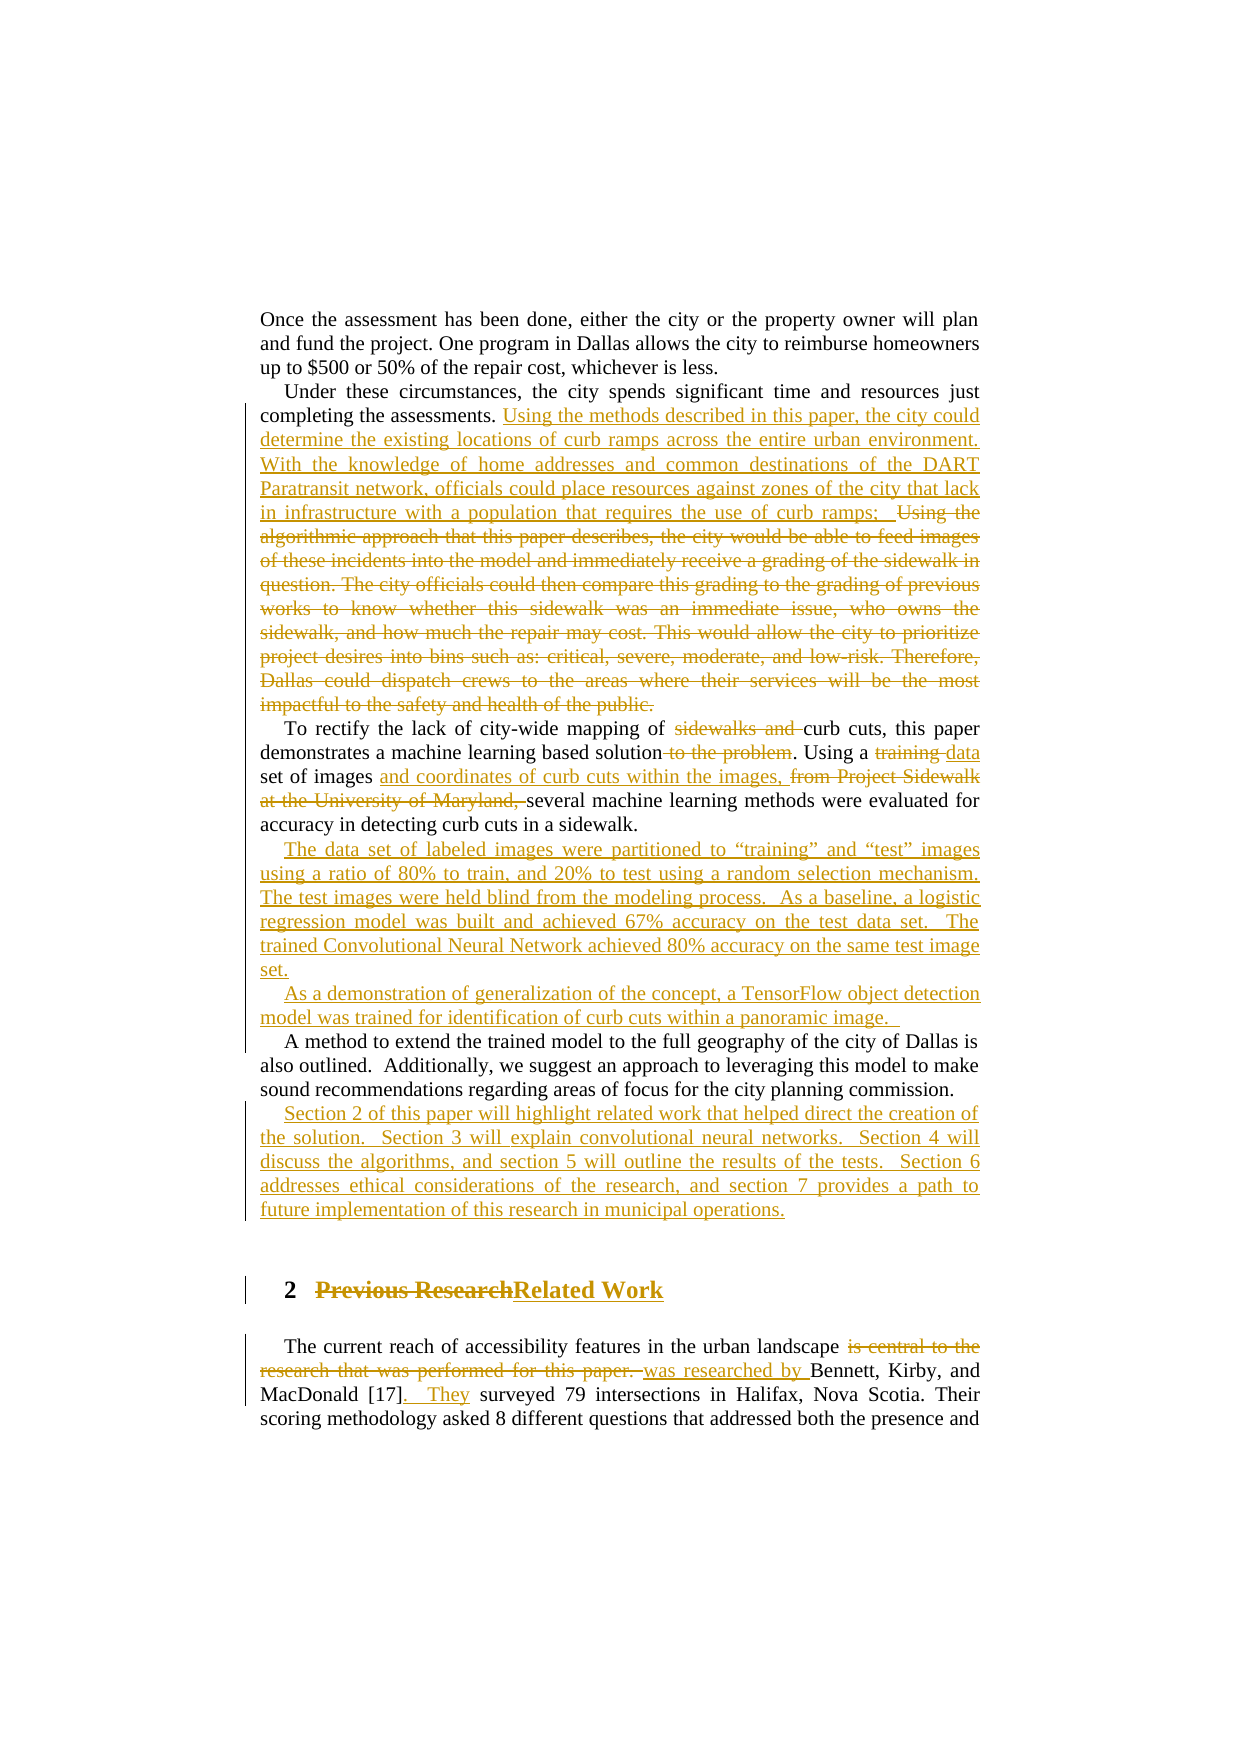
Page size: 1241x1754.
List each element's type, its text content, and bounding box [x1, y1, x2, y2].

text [260, 1333, 980, 1430]
text Under these circumstances, the city spends significant time and resources just completing the assessments. [260, 474, 980, 496]
text Under these circumstances, the city spends significant time and resources just completing the assessments. [260, 379, 980, 448]
text Under these circumstances, the city spends significant time and resources just completing the assessments. [260, 682, 980, 716]
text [260, 307, 980, 379]
text Under these circumstances, the city spends significant time and resources just completing the assessments. [260, 449, 980, 472]
text Under these circumstances, the city spends significant time and resources just completing the assessments. [260, 658, 980, 681]
text Under these circumstances, the city spends significant time and resources just completing the assessments. [260, 538, 980, 561]
text Under these circumstances, the city spends significant time and resources just completing the assessments. [260, 562, 980, 585]
text A method to extend the trained model to the full geography of the city of Dallas is also outlined. Additionally, we suggest an approach to leveraging this model to make sound recommendations regarding areas of focus for the city planning commission. [260, 1029, 980, 1101]
subtitle 2 [260, 1276, 980, 1304]
text Under these circumstances, the city spends significant time and resources just completing the assessments. [260, 586, 980, 609]
text Under these circumstances, the city spends significant time and resources just completing the assessments. [260, 498, 980, 536]
text To rectify the lack of city-wide mapping of curb cuts, this paper demonstrates a machine learning based solution. Using a set of images several machine learning methods were evaluated for accuracy in detecting curb cuts in a sidewalk. [260, 716, 980, 836]
text Under these circumstances, the city spends significant time and resources just completing the assessments. [260, 634, 980, 657]
text Under these circumstances, the city spends significant time and resources just completing the assessments. [260, 610, 980, 633]
